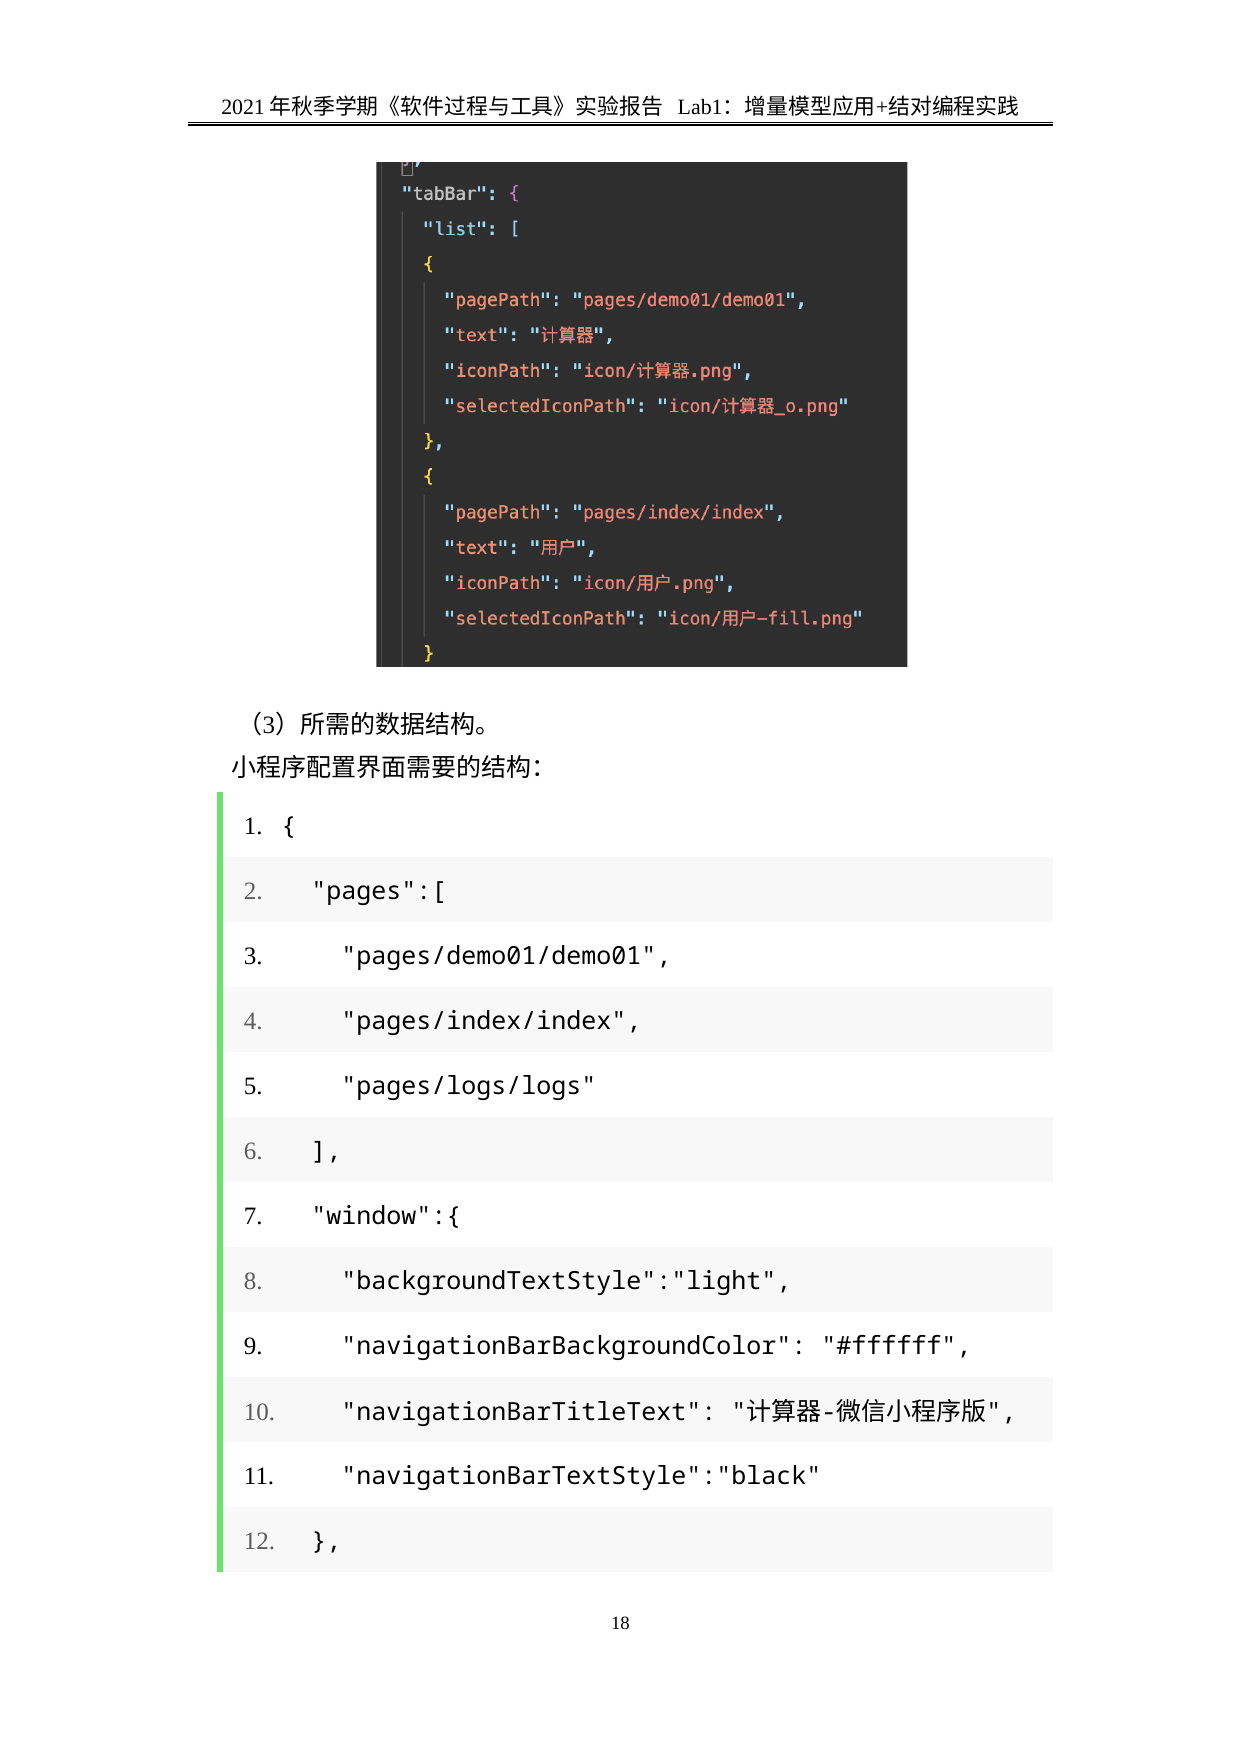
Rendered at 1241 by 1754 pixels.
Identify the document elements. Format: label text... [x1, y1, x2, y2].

list { [223, 792, 1053, 857]
picture [376, 162, 908, 667]
list 小程序配置界面需要的结构： [187, 749, 1053, 784]
list }, [223, 1507, 1053, 1572]
list ], [223, 1117, 1053, 1182]
list "pages/index/index", [223, 987, 1053, 1052]
list "pages/demo01/demo01", [223, 922, 1053, 987]
list "window":{ [223, 1182, 1053, 1247]
list "pages":[ [223, 857, 1053, 922]
list "navigationBarTextStyle":"black" [223, 1442, 1053, 1507]
list "backgroundTextStyle":"light", [223, 1247, 1053, 1312]
list "navigationBarBackgroundColor": "#ffffff", [223, 1312, 1053, 1377]
list "navigationBarTitleText": "计算器-微信小程序版", [223, 1377, 1053, 1442]
list "pages/logs/logs" [223, 1052, 1053, 1117]
list 所需的数据结构。 [187, 704, 1053, 741]
